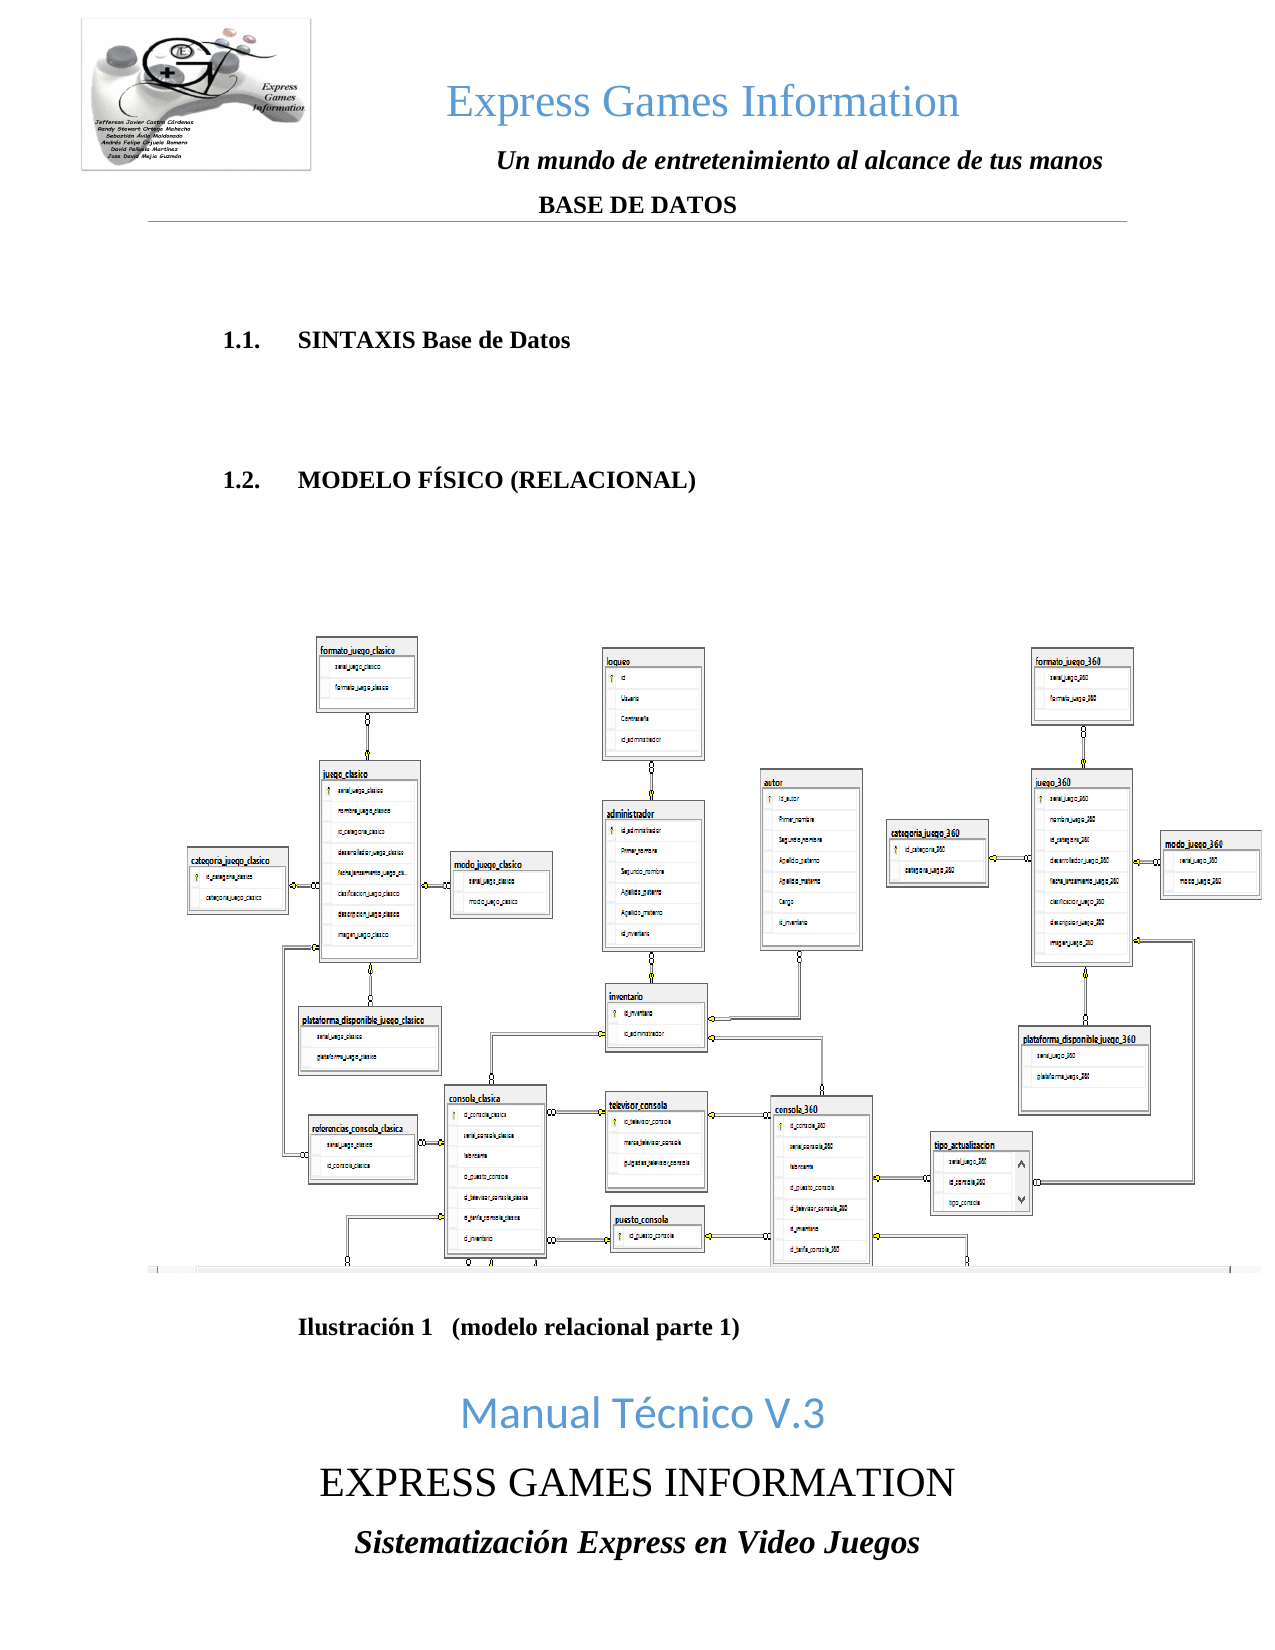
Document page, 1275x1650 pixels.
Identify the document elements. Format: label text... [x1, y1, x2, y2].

subtitle BASE DE DATOS [148, 190, 1127, 221]
list MODELO FÍSICO (RELACIONAL) [223, 465, 1127, 494]
list Ilustración 1 (modelo relacional parte 1) [298, 1312, 1127, 1341]
picture [75, 15, 316, 174]
list SINTAXIS Base de Datos [223, 325, 1127, 354]
picture [147, 535, 1262, 1273]
